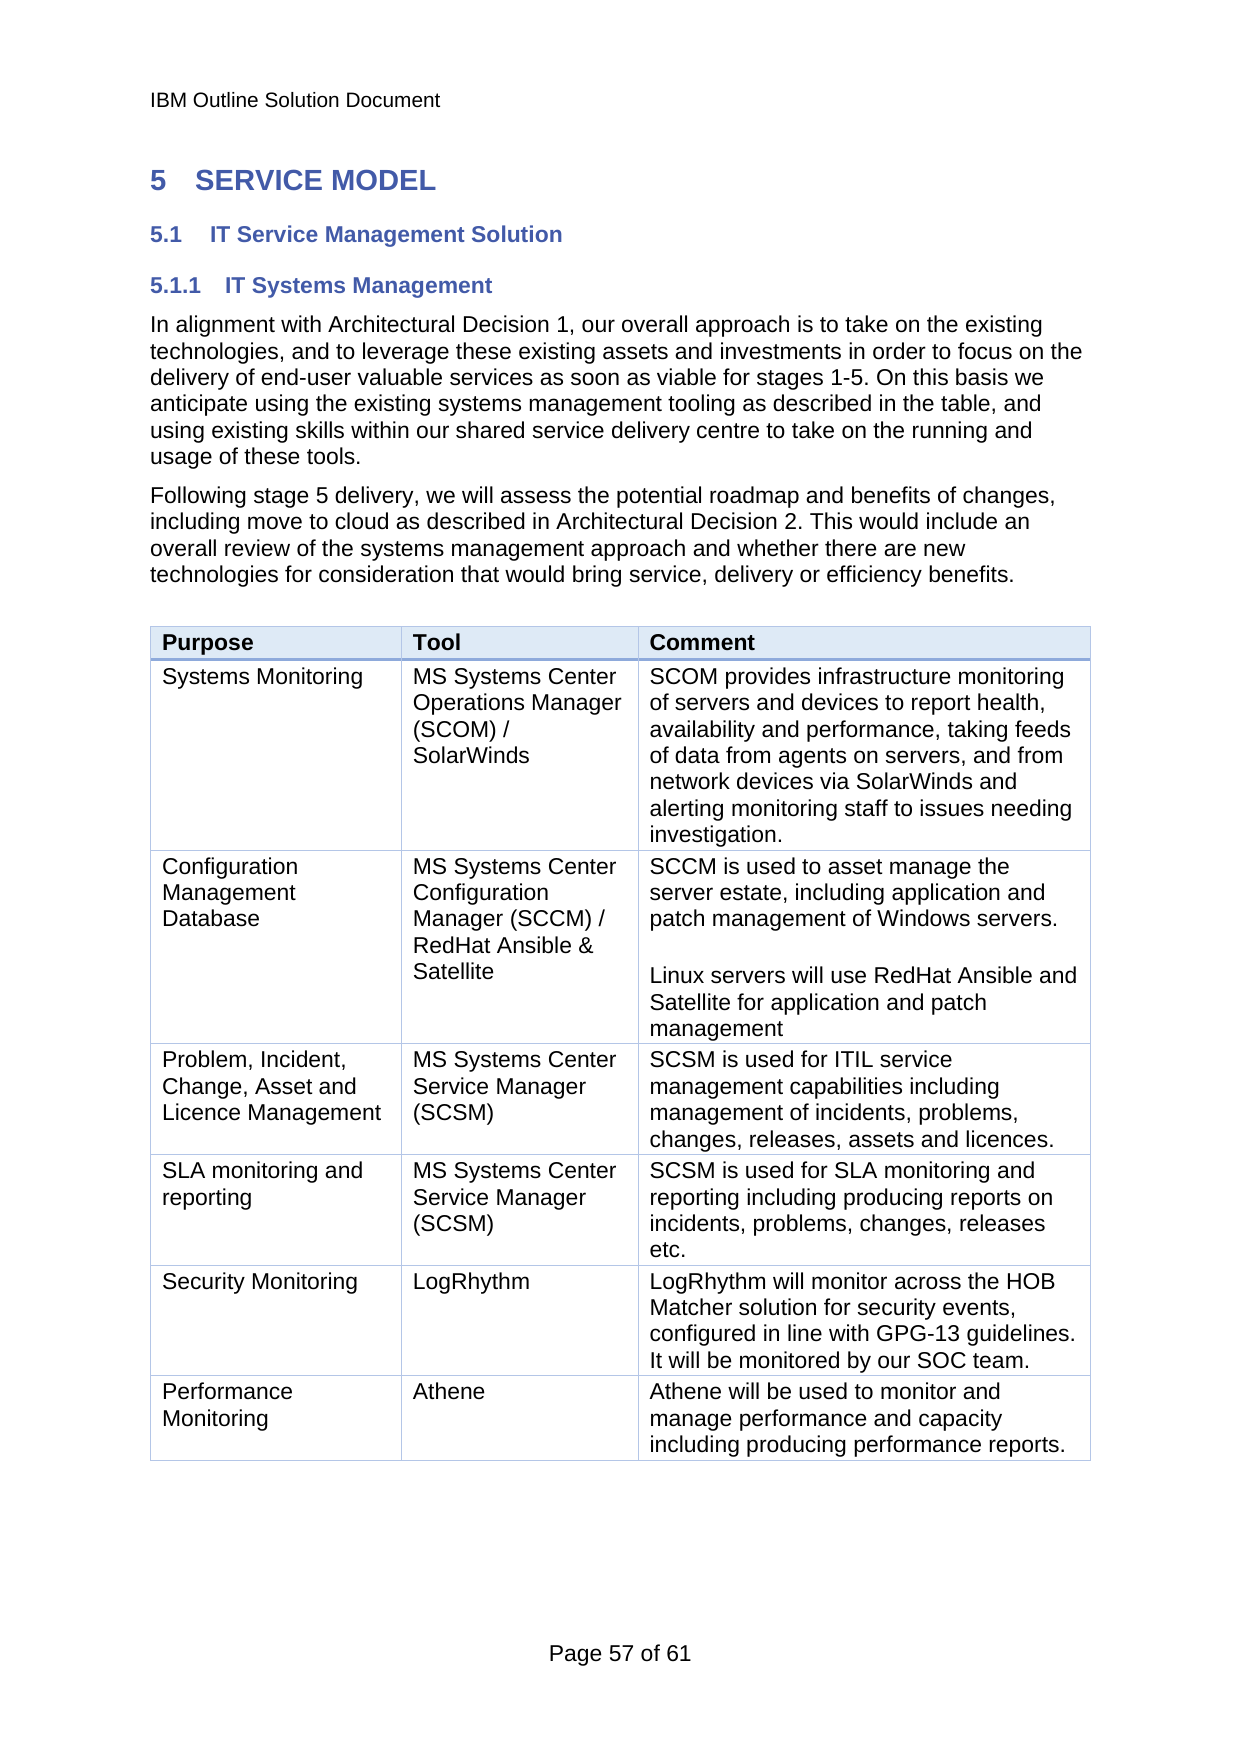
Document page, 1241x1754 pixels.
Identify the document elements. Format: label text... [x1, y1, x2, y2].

table_cell Configuration Management Database [151, 851, 401, 1043]
table_cell Athene will be used to monitor and manage performance and capacity including producing performance reports. [639, 1376, 1090, 1459]
table_cell LogRhythm [402, 1266, 638, 1375]
table_cell SCCM is used to asset manage the server estate, including application and patch management of Windows servers. Linux servers will use RedHat Ansible and Satellite for application and patch management [639, 851, 1090, 1043]
table_cell Security Monitoring [151, 1266, 401, 1375]
subtitle IT Service Management Solution [150, 221, 1090, 247]
subtitle IT Systems Management [150, 272, 1090, 299]
table_cell Problem, Incident, Change, Asset and Licence Management [151, 1044, 401, 1154]
table_cell SCOM provides infrastructure monitoring of servers and devices to report health, availability and performance, taking feeds of data from agents on servers, and from network devices via SolarWinds and alerting monitoring staff to issues needing investigation. [639, 661, 1090, 849]
table_header Purpose [151, 627, 401, 658]
table_header Comment [639, 627, 1090, 658]
subtitle Service model [150, 162, 1090, 196]
text In alignment with Architectural Decision 1, our overall approach is to take on the existing technologies, and to leverage these existing assets and investments in order to focus on the delivery of end-user valuable services as soon as viable for stages 1-5. On this basis we anticipate using the existing systems management tooling as described in the table, and using existing skills within our shared service delivery centre to take on the running and usage of these tools. [150, 311, 1090, 469]
table_cell Athene [402, 1376, 638, 1459]
table_cell SLA monitoring and reporting [151, 1155, 401, 1264]
table_cell MS Systems Center Configuration Manager (SCCM) / RedHat Ansible & Satellite [402, 851, 638, 1043]
table_cell SCSM is used for ITIL service management capabilities including management of incidents, problems, changes, releases, assets and licences. [639, 1044, 1090, 1154]
table_cell MS Systems Center Operations Manager (SCOM) / SolarWinds [402, 661, 638, 849]
table_cell MS Systems Center Service Manager (SCSM) [402, 1044, 638, 1154]
table_cell SCSM is used for SLA monitoring and reporting including producing reports on incidents, problems, changes, releases etc. [639, 1155, 1090, 1264]
table_header Tool [402, 627, 638, 658]
table_cell Systems Monitoring [151, 661, 401, 849]
text Following stage 5 delivery, we will assess the potential roadmap and benefits of changes, including move to cloud as described in Architectural Decision 2. This would include an overall review of the systems management approach and whether there are new technologies for consideration that would bring service, delivery or efficiency benefits. [150, 482, 1090, 587]
table_cell LogRhythm will monitor across the HOB Matcher solution for security events, configured in line with GPG-13 guidelines. It will be monitored by our SOC team. [639, 1266, 1090, 1375]
table_cell MS Systems Center Service Manager (SCSM) [402, 1155, 638, 1264]
table_cell Performance Monitoring [151, 1376, 401, 1459]
